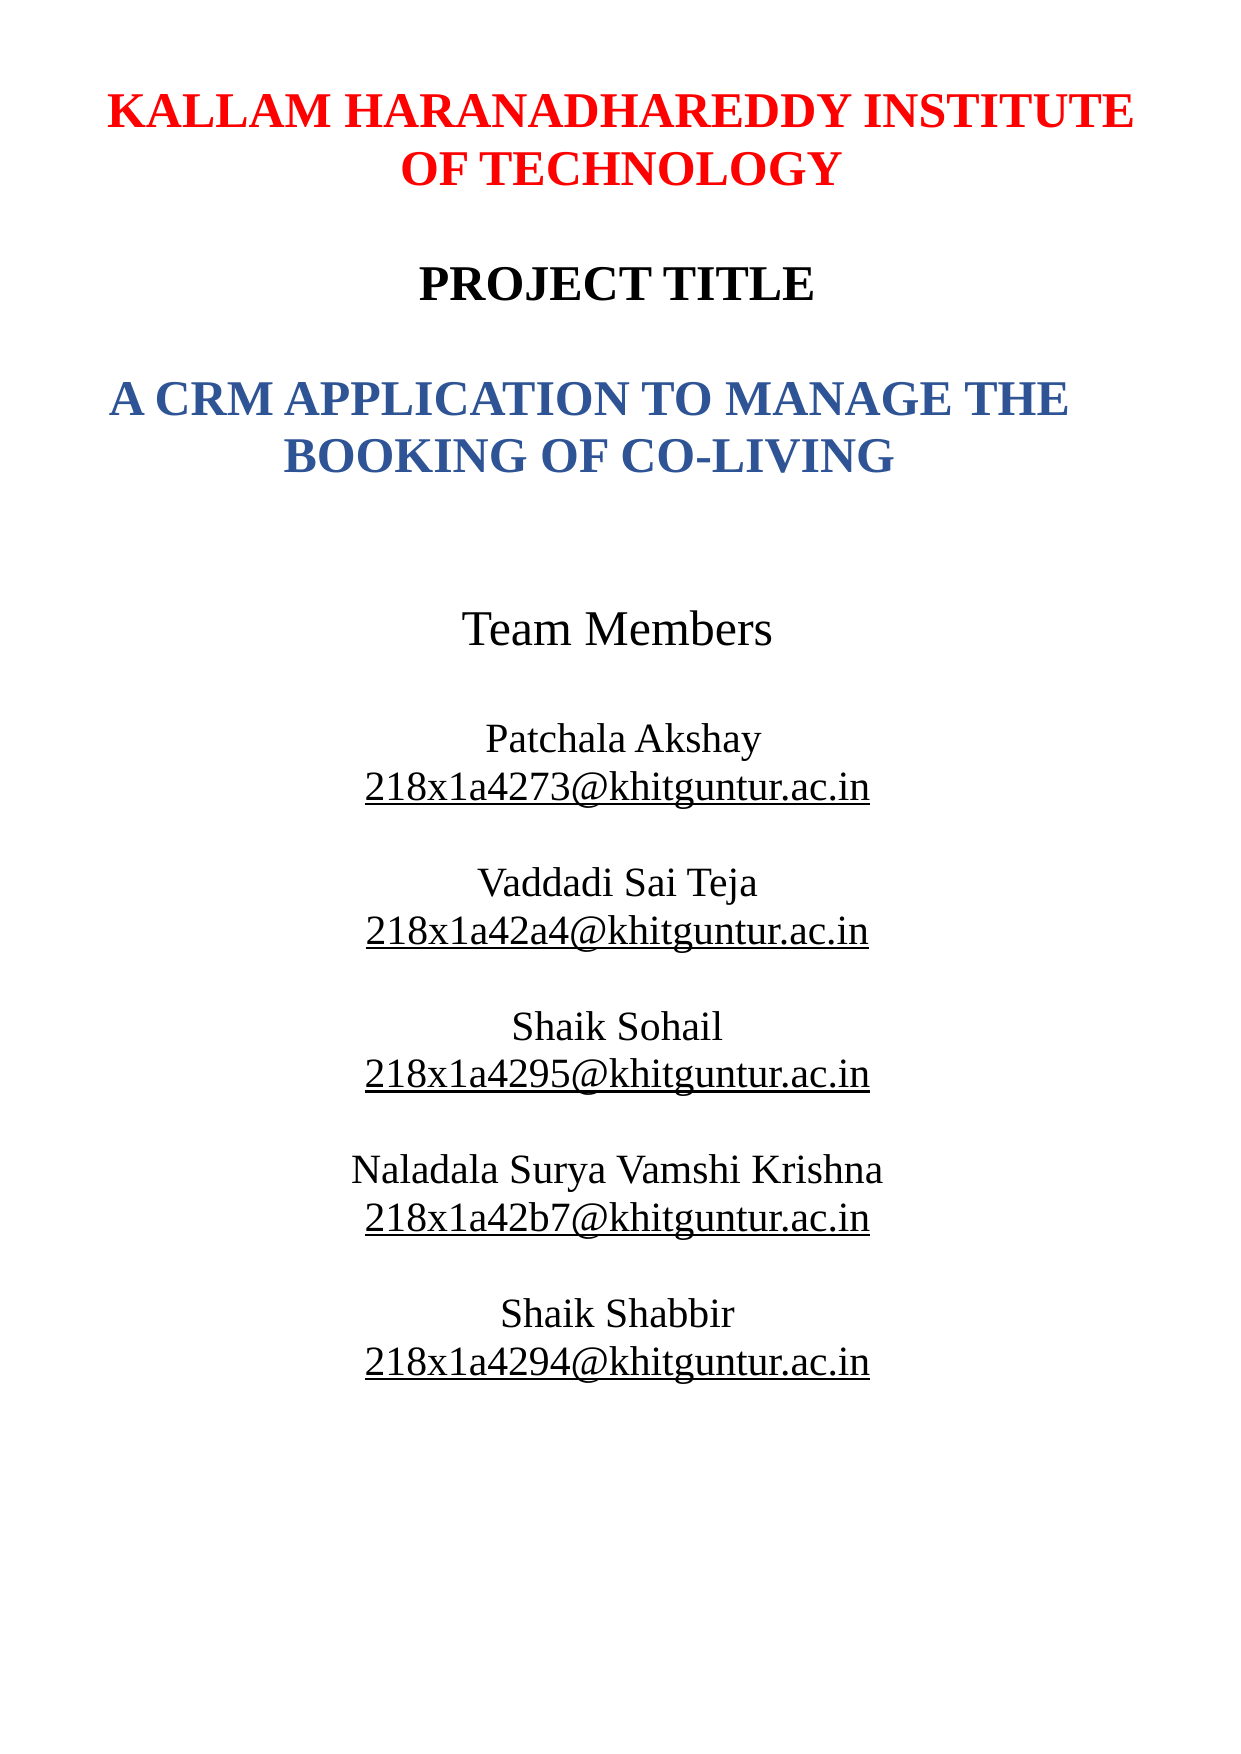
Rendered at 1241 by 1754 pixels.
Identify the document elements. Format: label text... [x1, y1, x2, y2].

text KALLAM HARANADHAREDDY INSTITUTE OF TECHNOLOGY [88, 81, 1154, 196]
text Naladala Surya Vamshi Krishna [144, 1145, 1090, 1193]
text Vaddadi Sai Teja [144, 857, 1090, 905]
text PROJECT TITLE [144, 253, 1090, 311]
text 218x1a4295@khitguntur.ac.in [144, 1049, 1090, 1097]
text 218x1a4273@khitguntur.ac.in [144, 761, 1090, 809]
text 218x1a42a4@khitguntur.ac.in [144, 905, 1090, 953]
text Shaik Shabbir [144, 1288, 1090, 1336]
text Patchala Akshay [144, 713, 1090, 761]
text Shaik Sohail [144, 1001, 1090, 1049]
text 218x1a4294@khitguntur.ac.in [144, 1336, 1090, 1384]
text A CRM APPLICATION TO MANAGE THE BOOKING OF CO-LIVING [88, 368, 1090, 483]
text Team Members [144, 598, 1090, 656]
text 218x1a42b7@khitguntur.ac.in [144, 1193, 1090, 1241]
